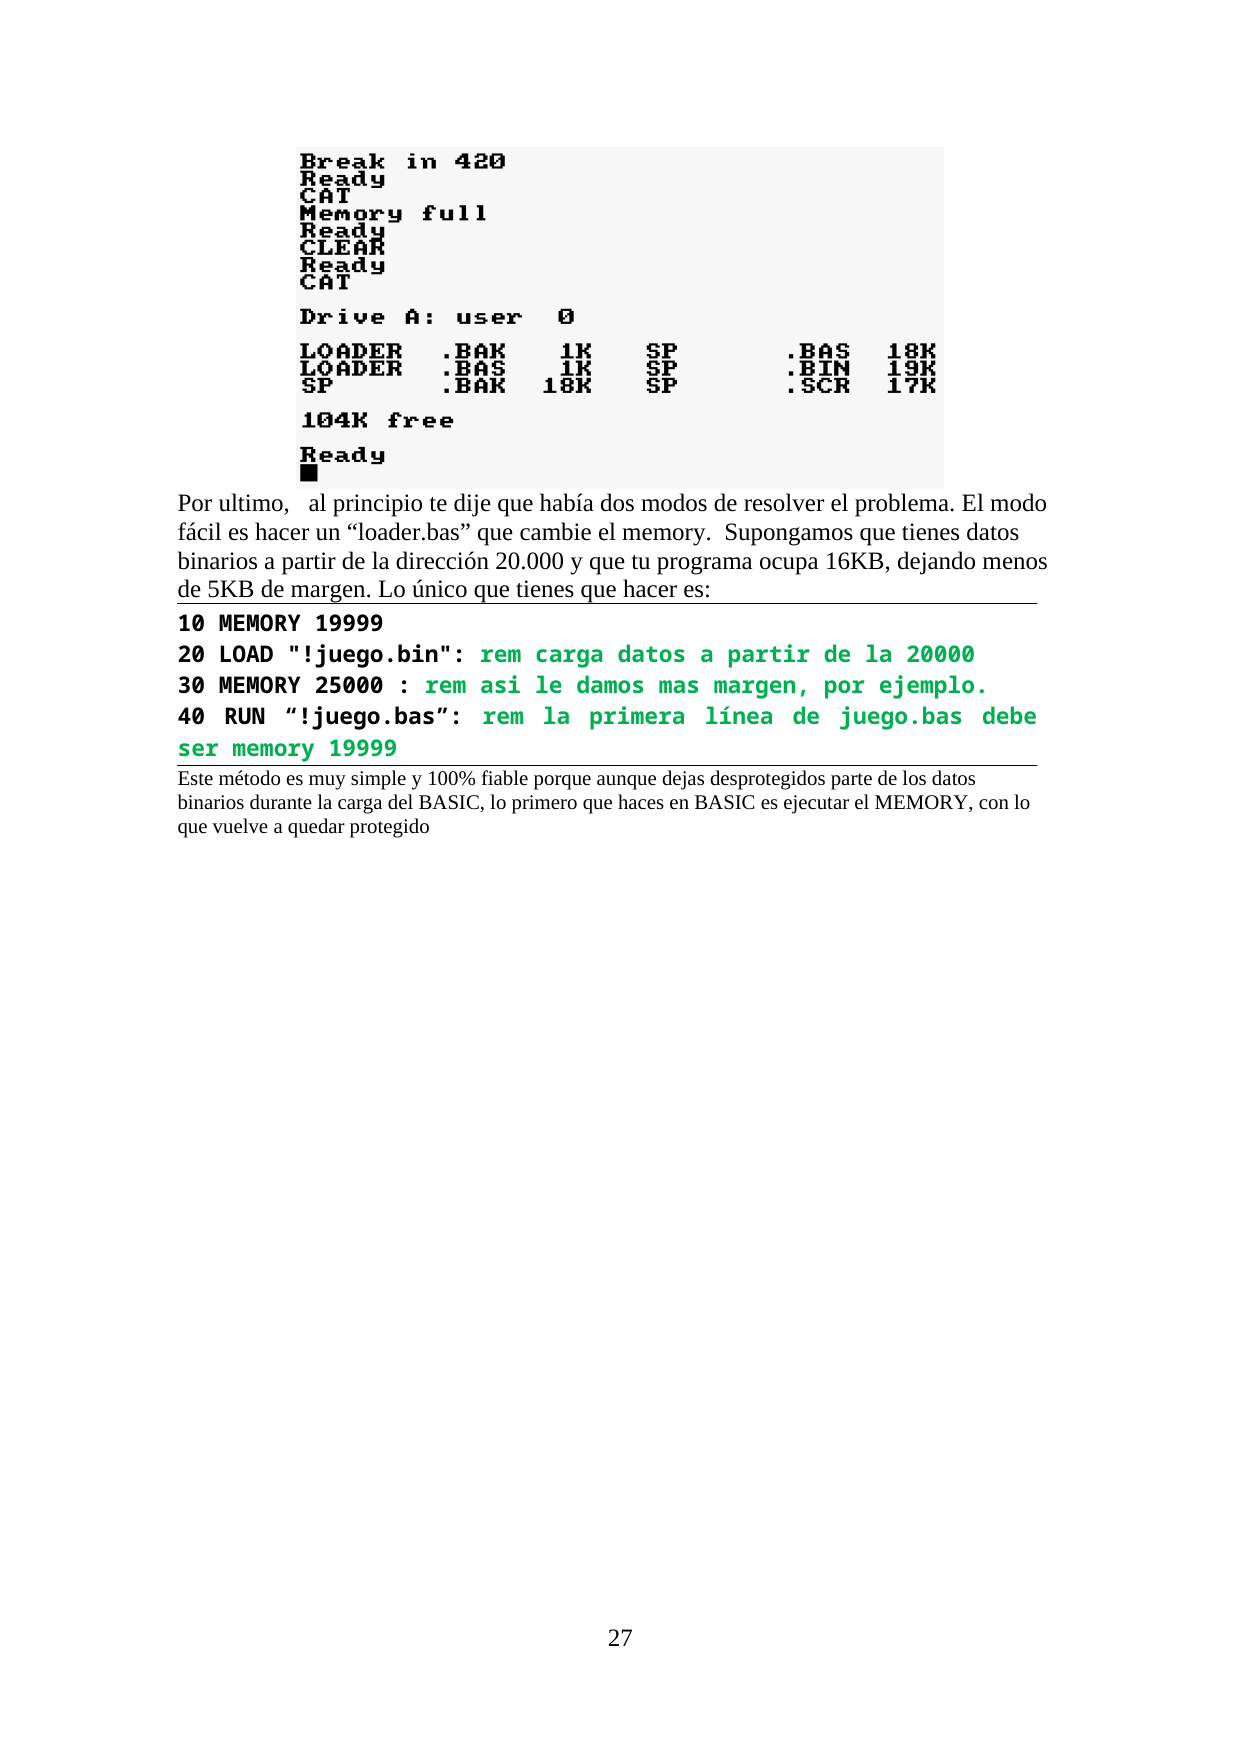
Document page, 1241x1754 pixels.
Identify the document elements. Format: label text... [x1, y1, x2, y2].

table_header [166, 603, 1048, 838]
text Por ultimo, al principio te dije que había dos modos de resolver el problema. El modo fácil es hacer un “loader.bas” que cambie el memory. Supongamos que tienes datos binarios a partir de la dirección 20.000 y que tu programa ocupa 16KB, dejando menos de 5KB de margen. Lo único que tienes que hacer es: [177, 488, 1063, 603]
picture [296, 147, 945, 489]
